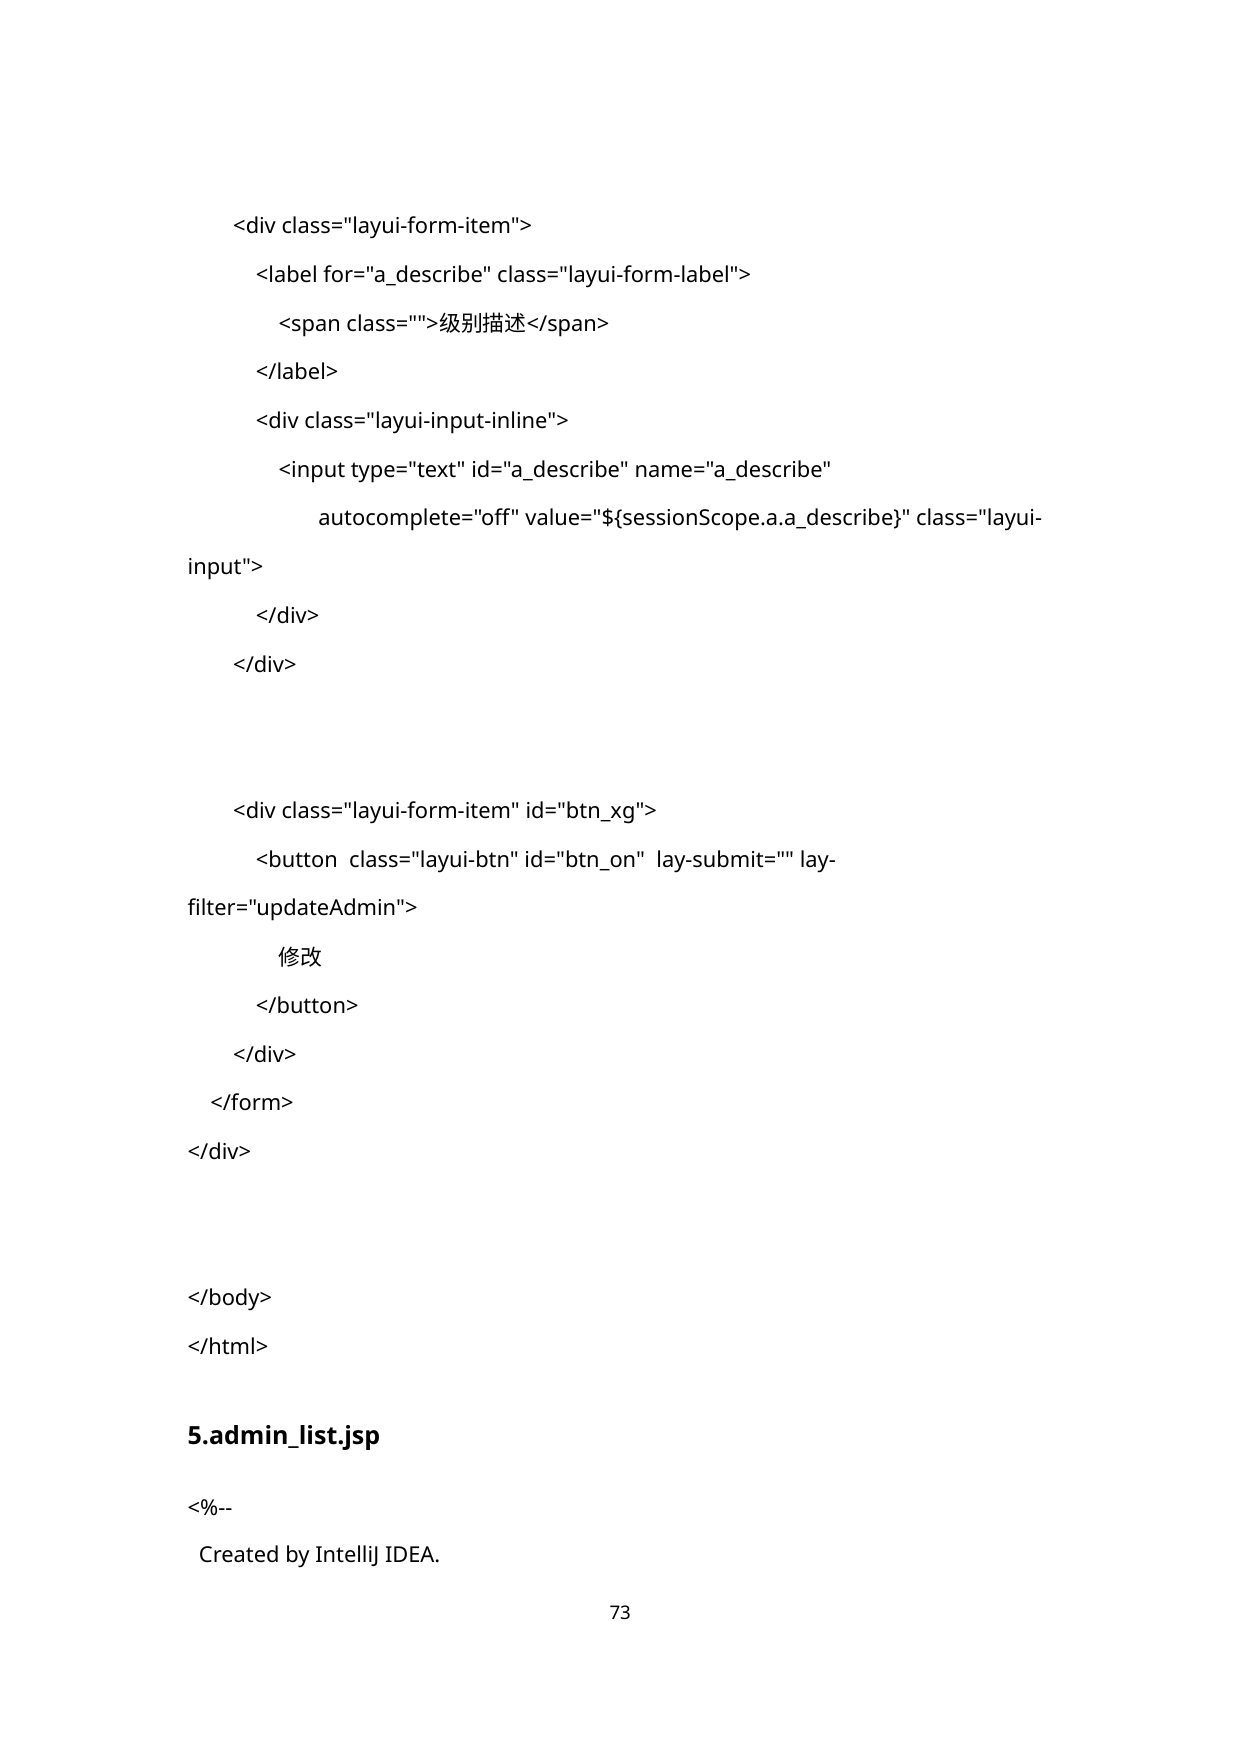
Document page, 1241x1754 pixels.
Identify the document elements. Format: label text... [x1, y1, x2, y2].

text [187, 160, 1053, 1362]
subtitle 5.admin_list.jsp [187, 1402, 1053, 1467]
text Created by IntelliJ IDEA. [187, 1538, 1053, 1570]
text <%-- [187, 1490, 1053, 1523]
